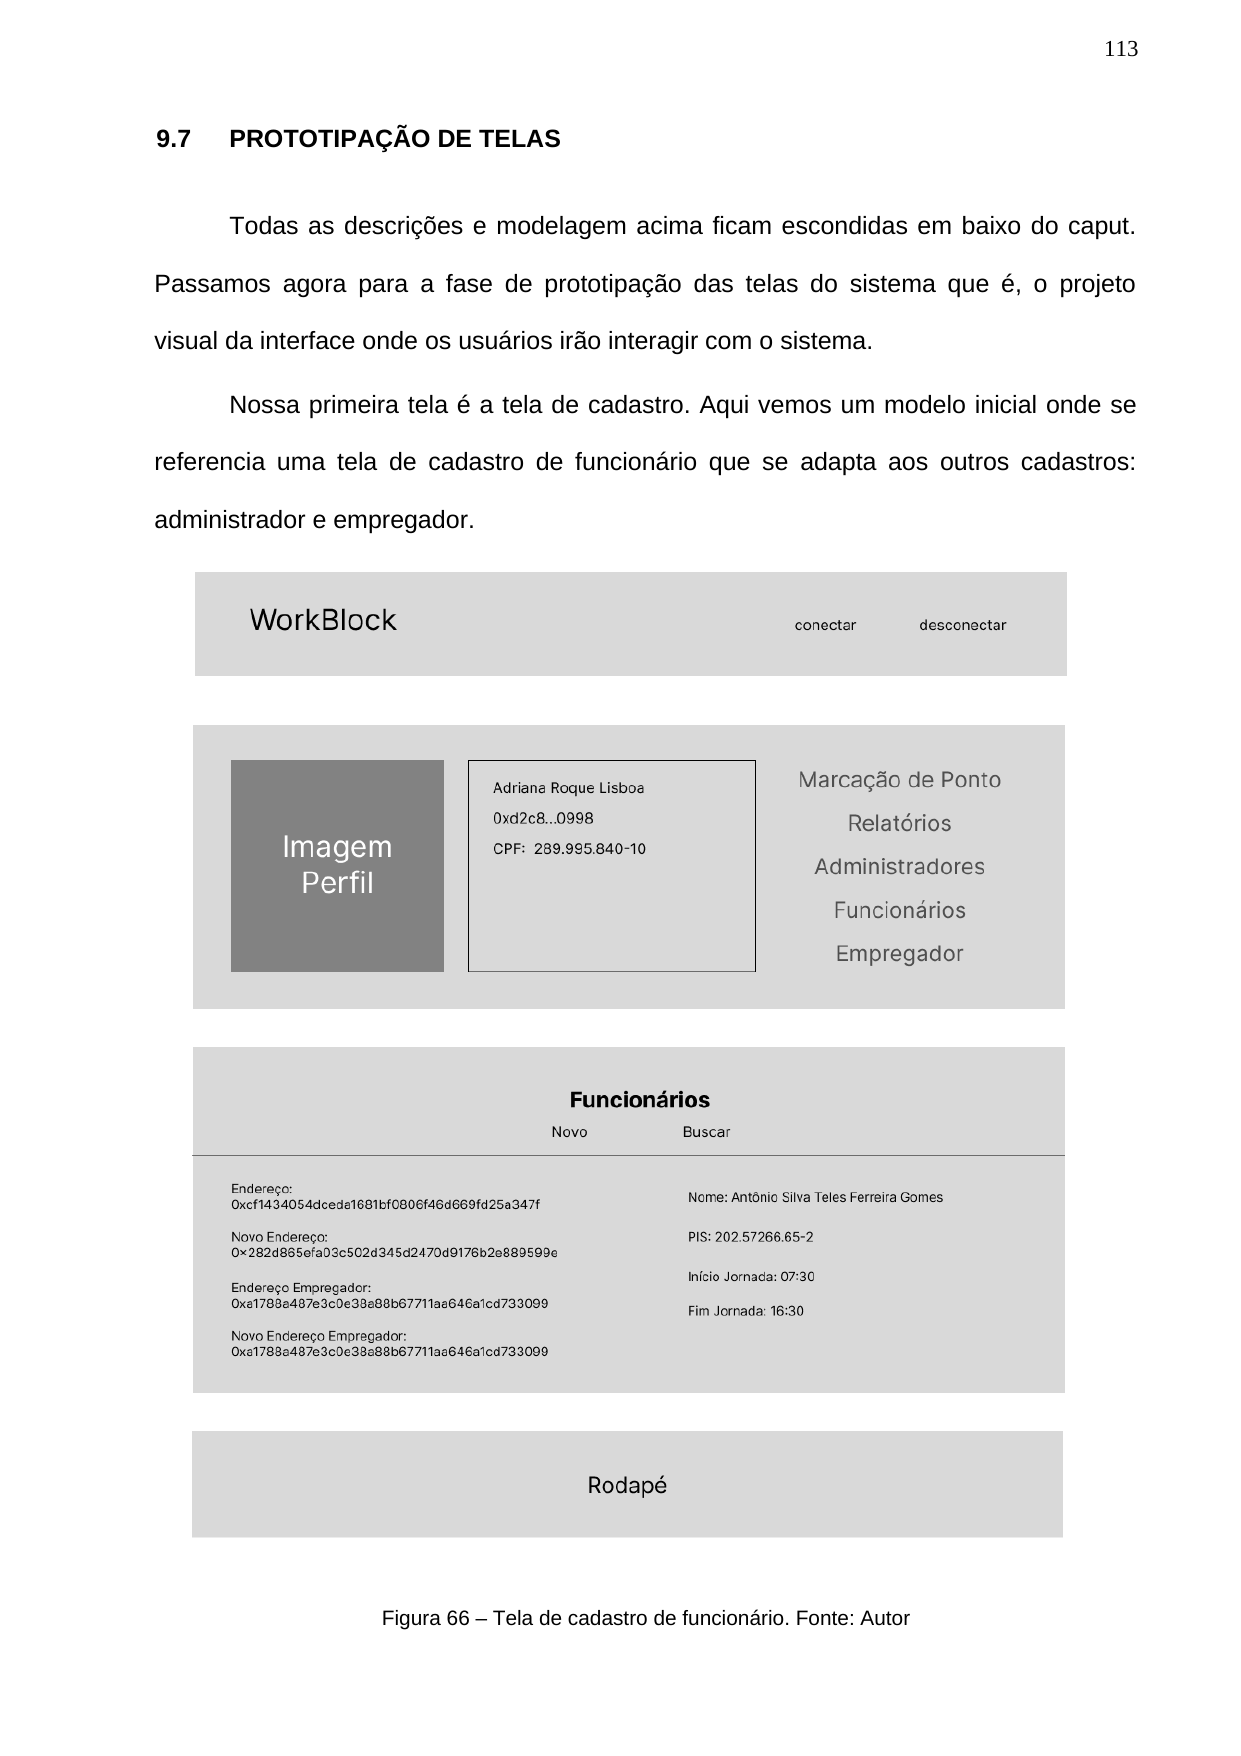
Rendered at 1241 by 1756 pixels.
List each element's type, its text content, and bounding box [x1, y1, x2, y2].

subtitle 9.7 PROTOTIPAÇÃO DE TELAS [156, 124, 1138, 153]
picture [154, 568, 1106, 1574]
text Todas as descrições e modelagem acima ficam escondidas em baixo do caput. Passamos agora para a fase de prototipação das telas do sistema que é, o projeto visual da interface onde os usuários irão interagir com o sistema. [154, 211, 1138, 355]
text Nossa primeira tela é a tela de cadastro. Aqui vemos um modelo inicial onde se referencia uma tela de cadastro de funcionário que se adapta aos outros cadastros: administrador e empregador. [154, 390, 1138, 533]
text Figura 66 – Tela de cadastro de funcionário. Fonte: Autor [154, 1606, 1138, 1630]
